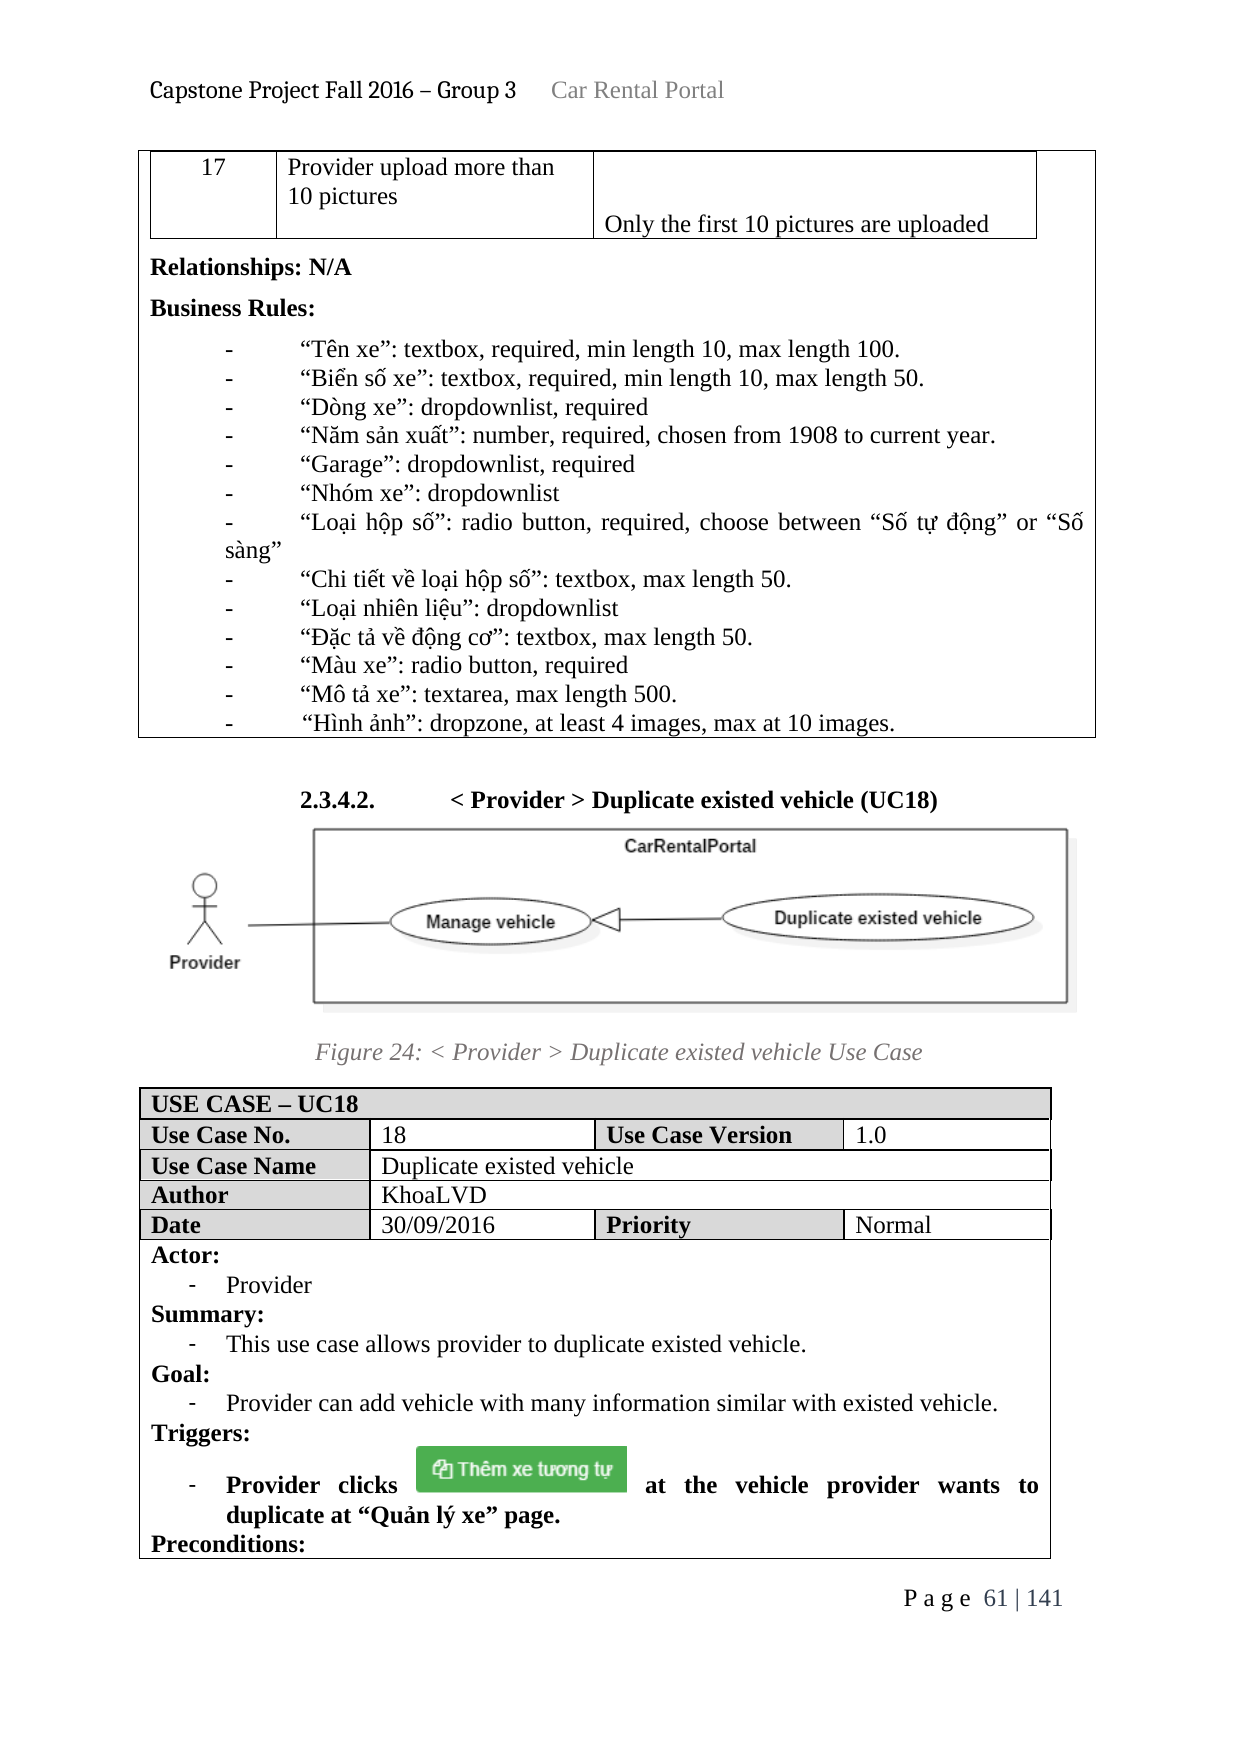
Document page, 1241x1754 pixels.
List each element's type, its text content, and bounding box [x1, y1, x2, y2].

table_cell Author [140, 1181, 369, 1209]
subtitle < Provider > Duplicate existed vehicle (UC18) [300, 786, 1090, 814]
table_cell Priority [596, 1210, 843, 1239]
picture [150, 816, 1085, 1019]
table_cell Date [141, 1210, 369, 1239]
table_cell Use Case Version [596, 1120, 843, 1149]
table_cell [140, 1239, 1050, 1557]
table_cell Use Case Name [141, 1150, 369, 1179]
table_cell Use Case No. [140, 1120, 369, 1149]
table_cell 18 [371, 1120, 594, 1149]
table_cell 1.0 [844, 1118, 1050, 1149]
table_cell KhoaLVD [371, 1180, 1050, 1209]
table_cell 30/09/2016 [371, 1210, 594, 1239]
picture [416, 1446, 627, 1494]
table_cell Duplicate existed vehicle [371, 1149, 1050, 1179]
table_header USE CASE – UC18 [141, 1089, 1050, 1118]
table_cell Normal [845, 1209, 1050, 1239]
